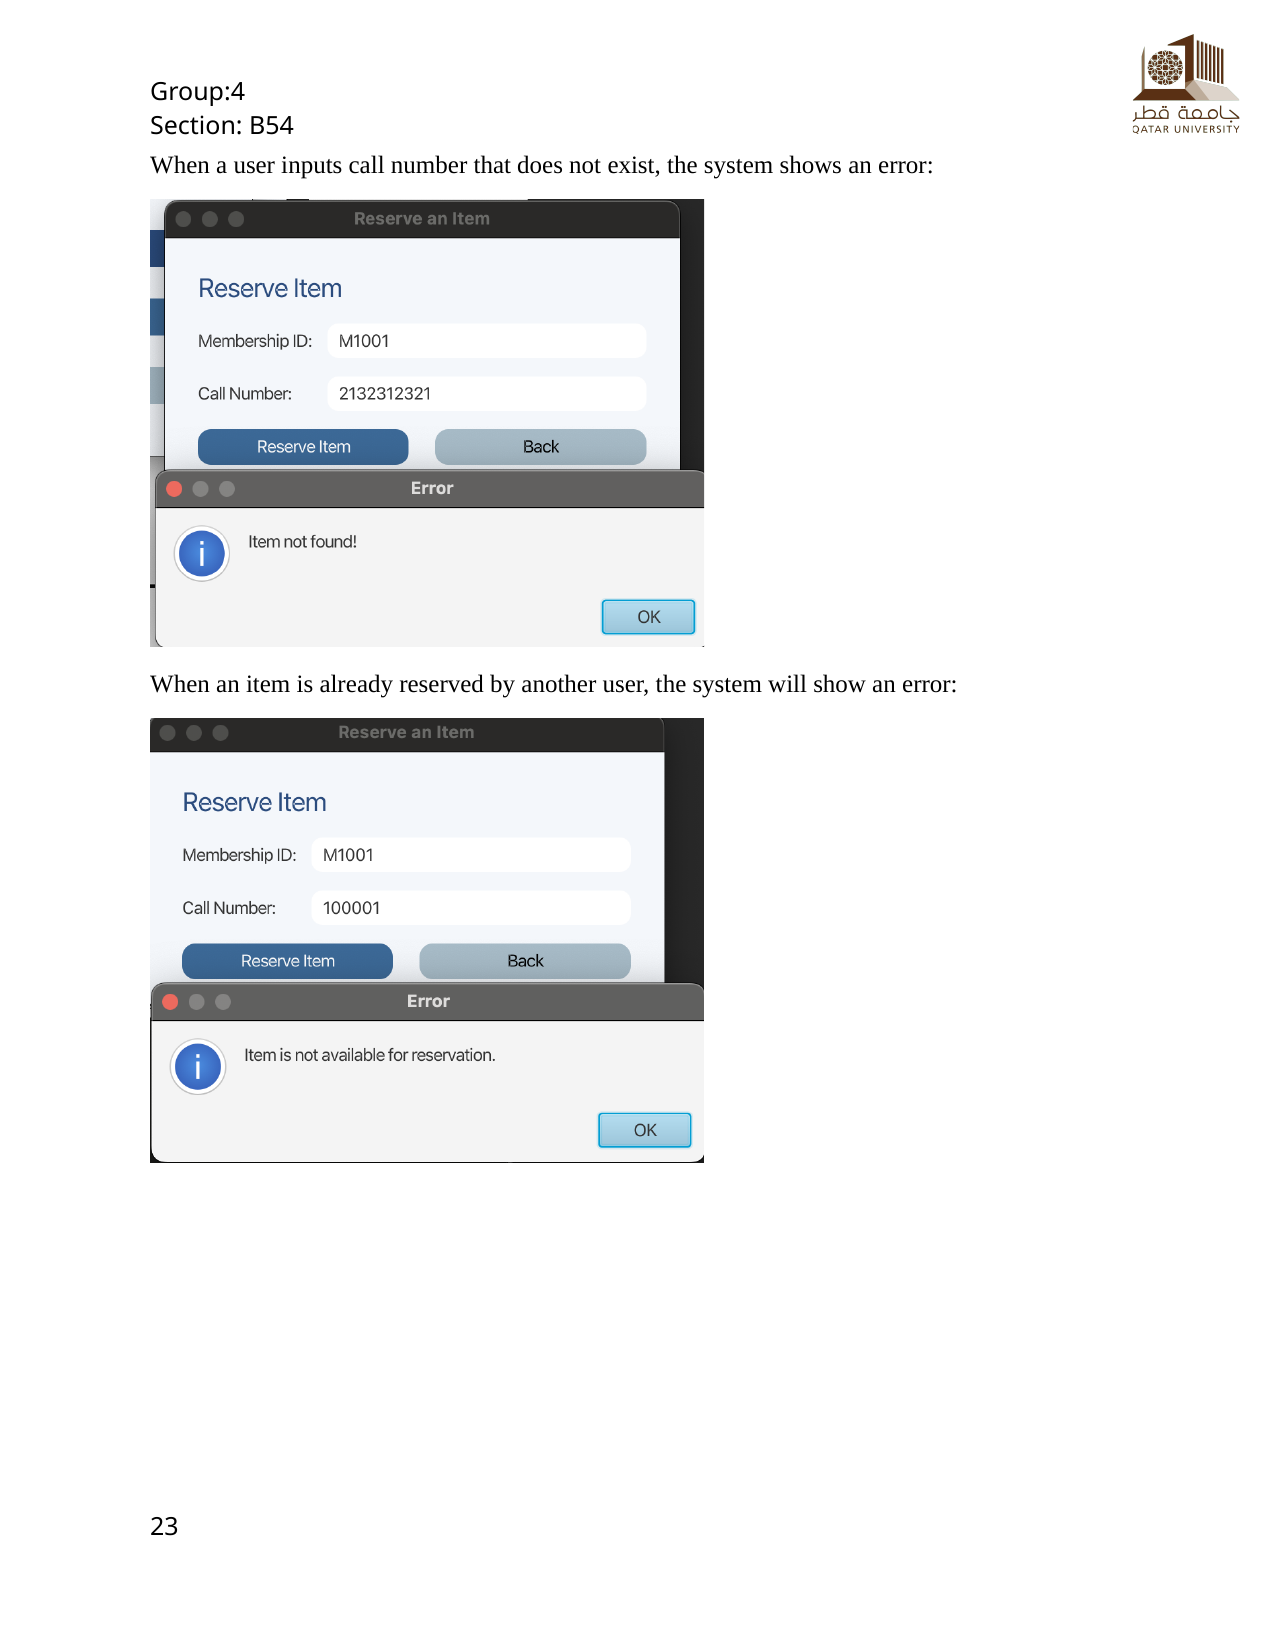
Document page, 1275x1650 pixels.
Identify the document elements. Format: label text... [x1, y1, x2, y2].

text When a user inputs call number that does not exist, the system shows an error: [150, 150, 1125, 179]
picture [1132, 34, 1240, 134]
picture [150, 199, 705, 647]
text When an item is already reserved by another user, the system will show an error: [150, 669, 1125, 697]
picture [150, 718, 704, 1163]
